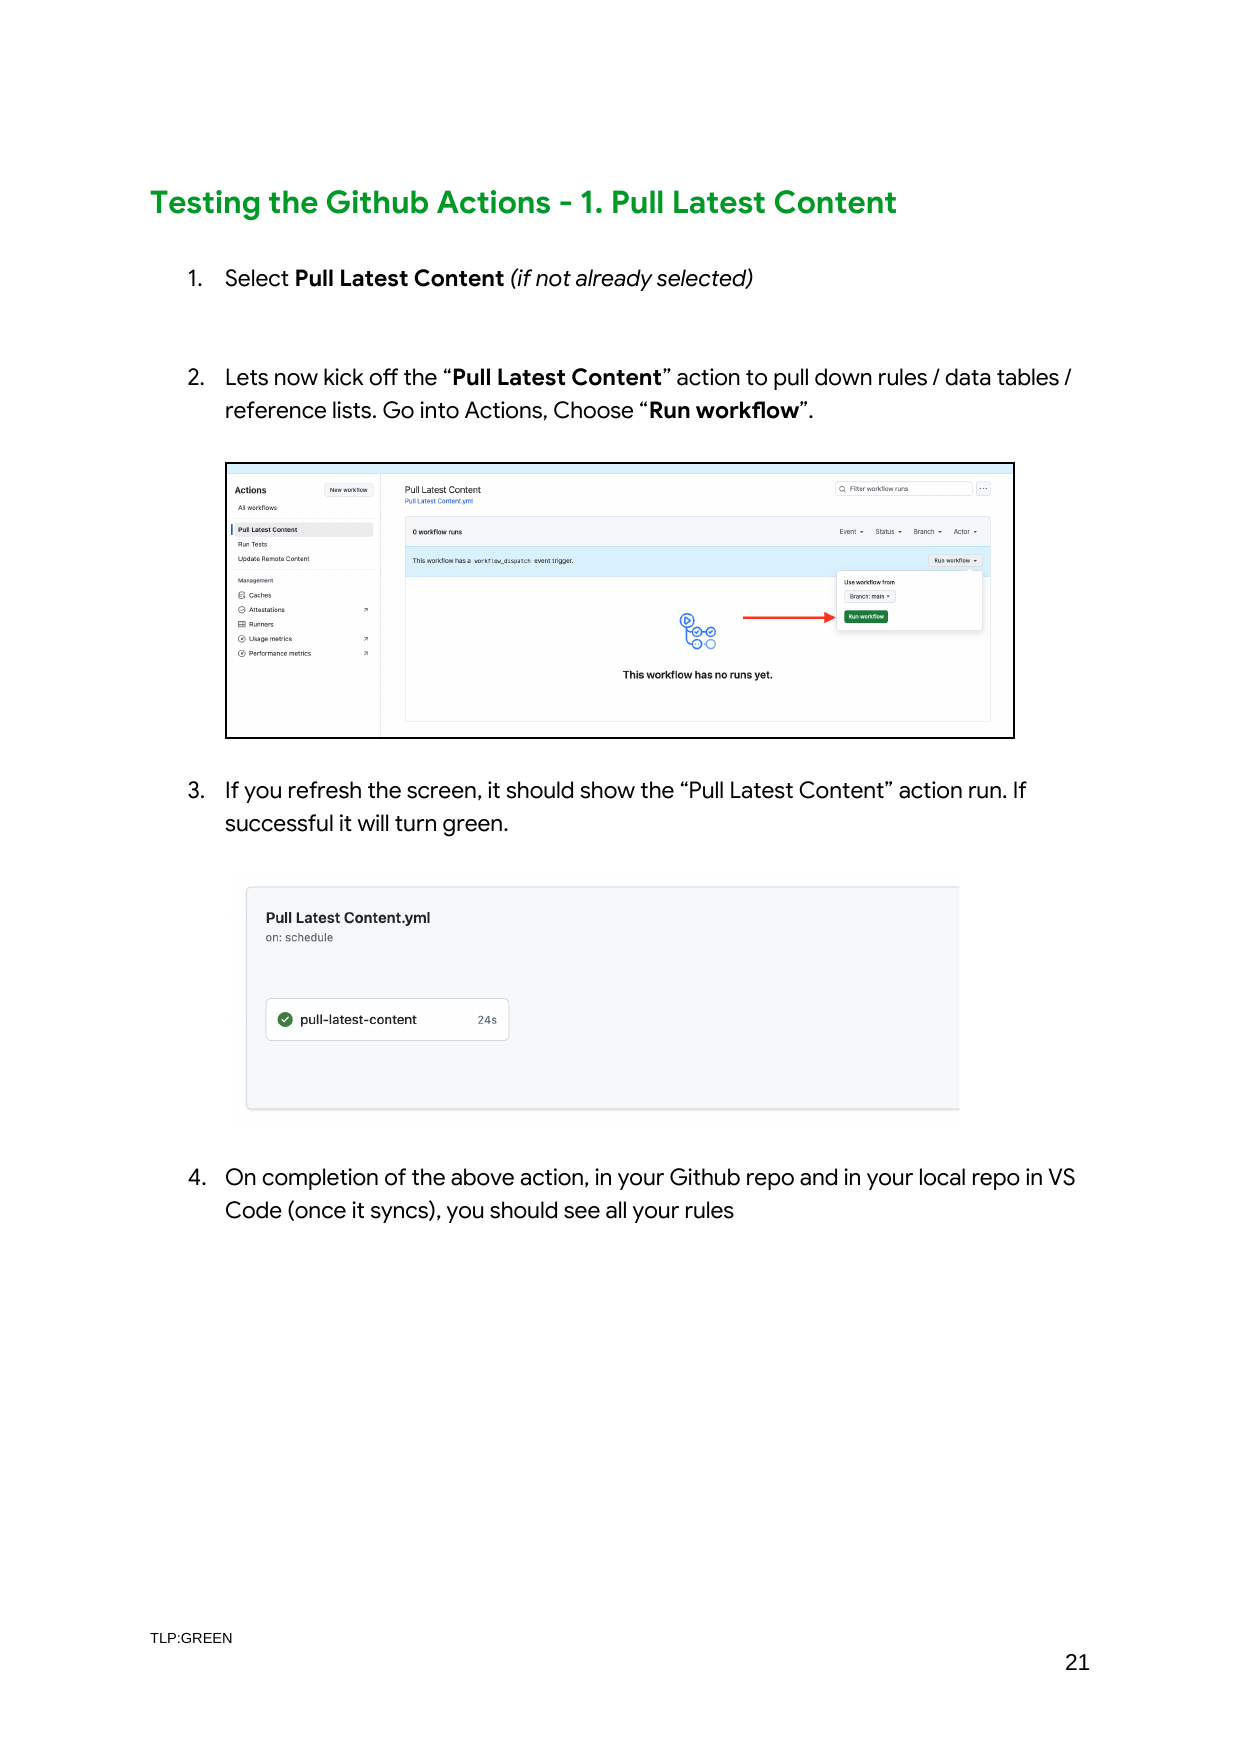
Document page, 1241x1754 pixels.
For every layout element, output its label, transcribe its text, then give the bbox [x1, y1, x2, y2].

picture [225, 875, 960, 1127]
list Lets now kick off the “Pull Latest Content” action to pull down rules / data tables / reference lists. Go into Actions, Choose “Run workflow”. [187, 363, 1090, 425]
list Select Pull Latest Content (if not already selected) [187, 264, 1090, 293]
picture [227, 464, 1013, 737]
list On completion of the above action, in your Github repo and in your local repo in VS Code (once it syncs), you should see all your rules [187, 1163, 1090, 1225]
list If you refresh the screen, it should show the “Pull Latest Content” action run. If successful it will turn green. [187, 776, 1090, 838]
subtitle Testing the Github Actions - 1. Pull Latest Content [150, 183, 1090, 222]
